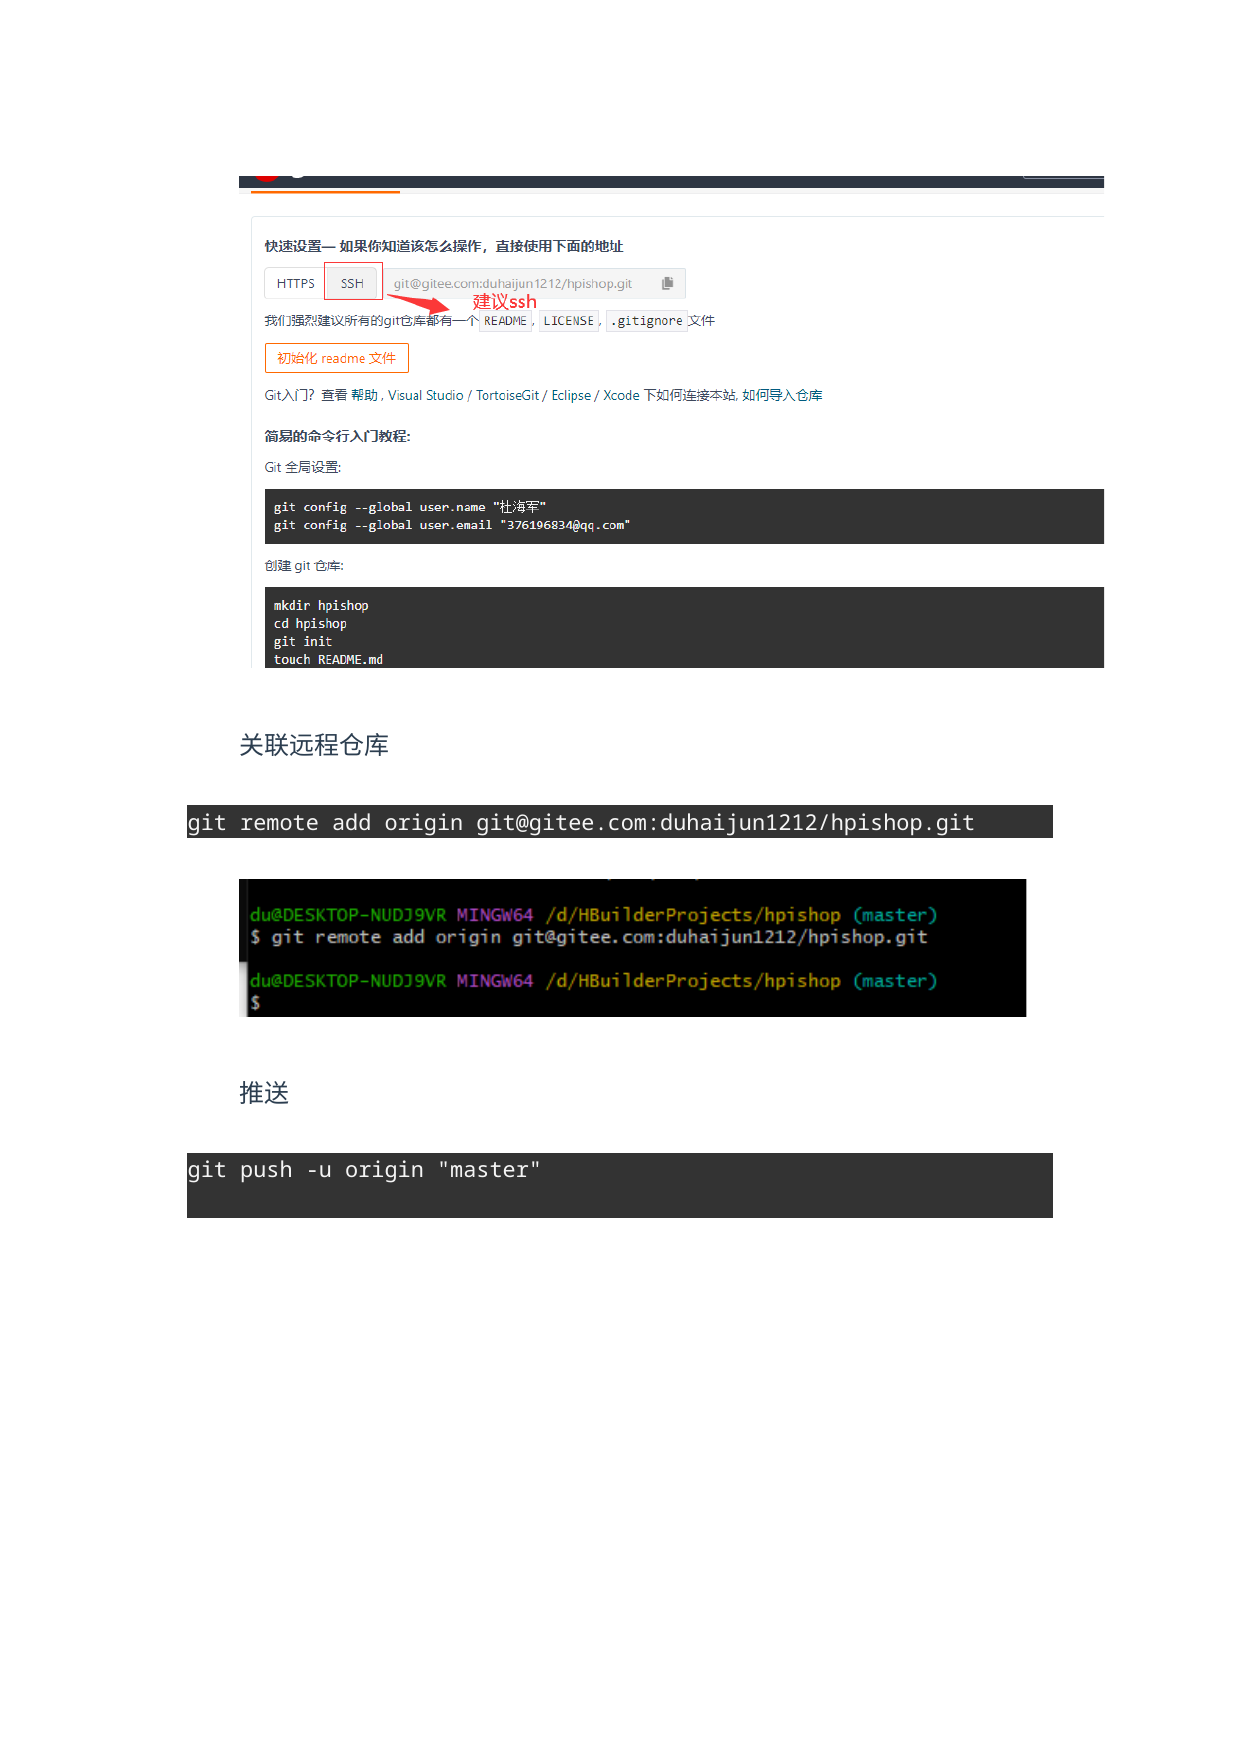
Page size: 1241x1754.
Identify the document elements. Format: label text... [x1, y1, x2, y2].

text git push -u origin "master" [187, 1153, 1053, 1185]
text 推送 [239, 1059, 1053, 1124]
text 关联远程仓库 [239, 711, 1053, 776]
picture [239, 176, 1105, 668]
text git remote add origin git@gitee.com:duhaijun1212/hpishop.git [187, 805, 1053, 838]
picture [239, 879, 1027, 1017]
